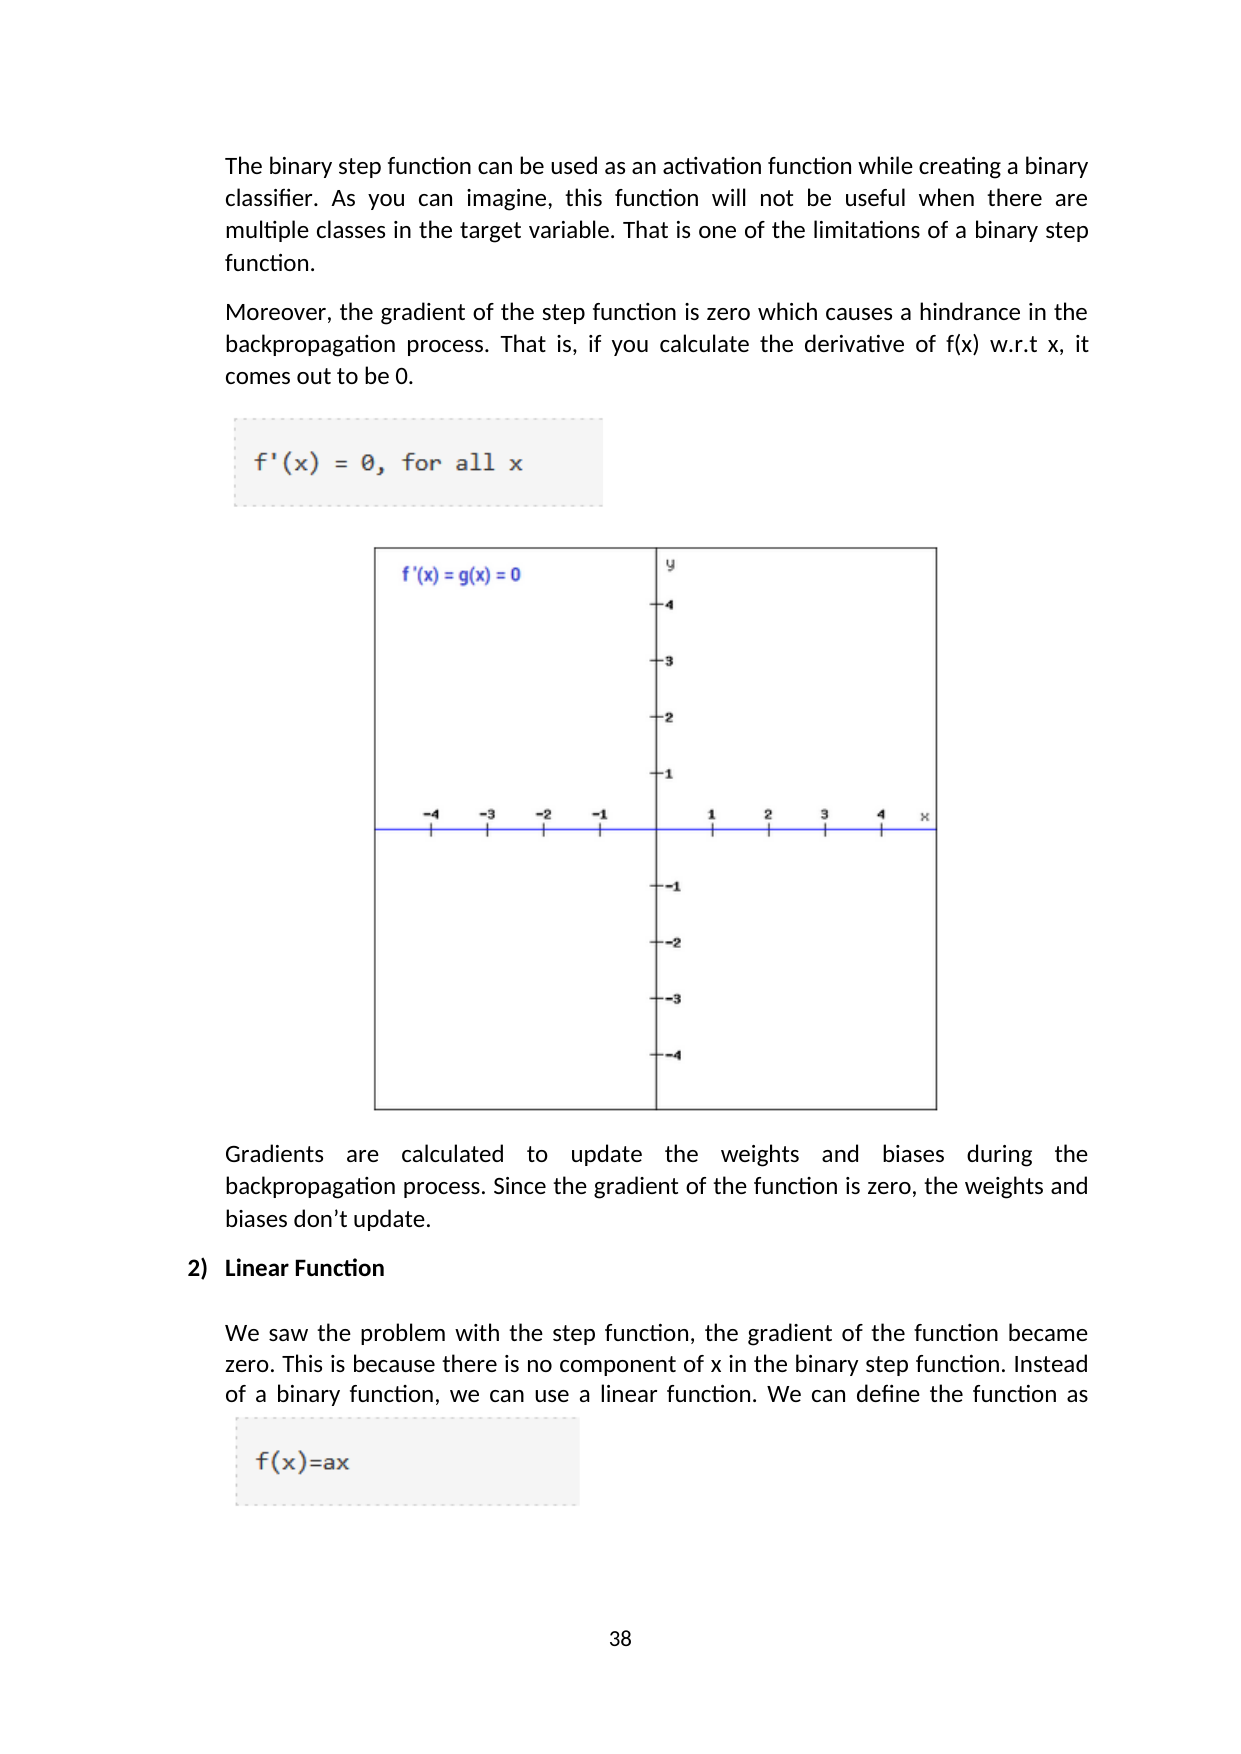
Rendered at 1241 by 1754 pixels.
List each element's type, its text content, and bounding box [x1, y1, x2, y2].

text Gradients are calculated to update the weights and biases during the backpropagation process. Since the gradient of the function is zero, the weights and biases don’t update. [225, 1138, 1090, 1233]
picture [365, 535, 950, 1120]
text We saw the problem with the step function, the gradient of the function became zero. This is because there is no component of x in the binary step function. Instead of a binary function, we can use a linear function. We can define the function as [225, 1317, 1090, 1513]
picture [225, 409, 604, 518]
list Linear Function [187, 1252, 1090, 1282]
picture [225, 1408, 580, 1514]
text Moreover, the gradient of the step function is zero which causes a hindrance in the backpropagation process. That is, if you calculate the derivative of f(x) w.r.t x, it comes out to be 0. [225, 296, 1090, 391]
text The binary step function can be used as an activation function while creating a binary classifier. As you can imagine, this function will not be useful when there are multiple classes in the target variable. That is one of the limitations of a binary step function. [225, 150, 1090, 277]
